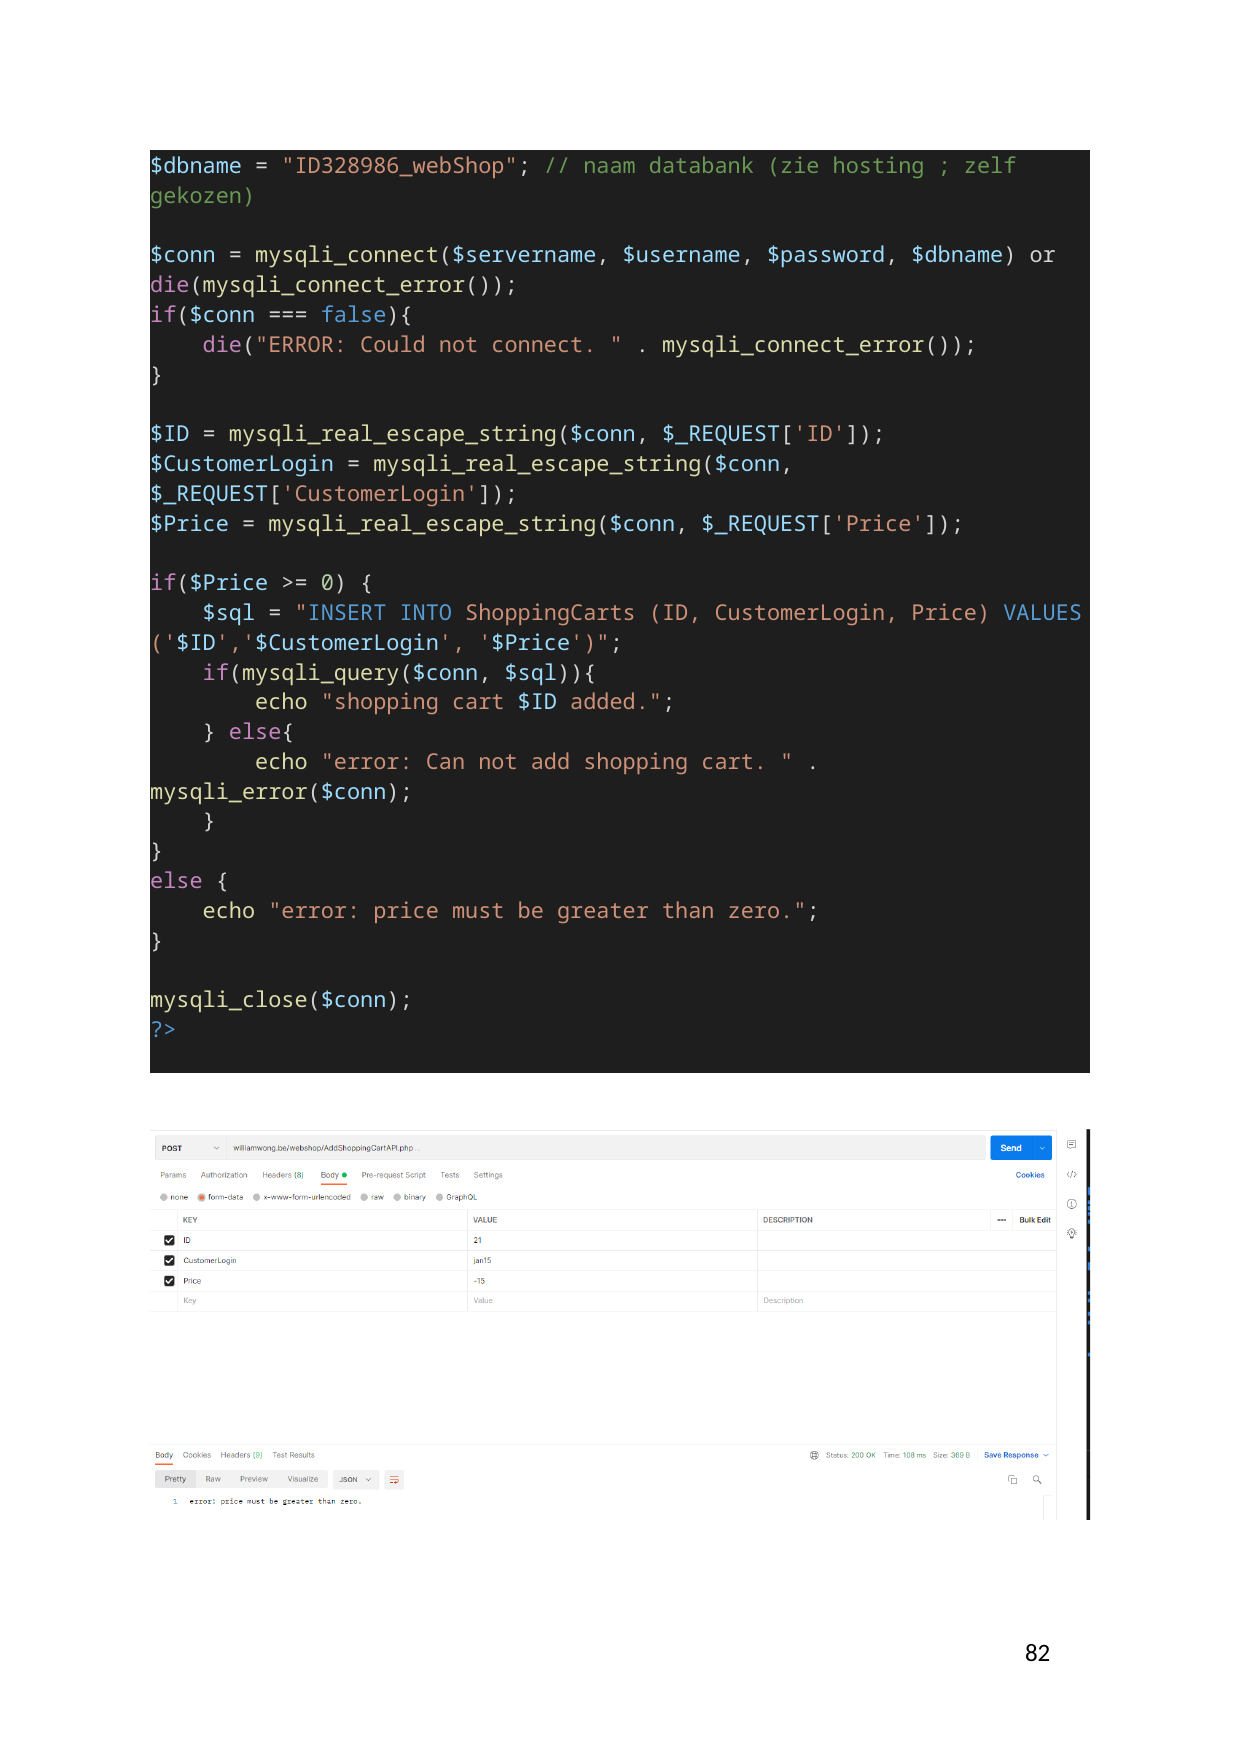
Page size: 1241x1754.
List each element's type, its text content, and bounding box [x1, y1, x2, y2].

text } [150, 835, 1090, 865]
text if($Price >= 0) { [150, 567, 1090, 597]
text mysqli_close($conn); [150, 984, 1090, 1014]
text die("ERROR: Could not connect. " . mysqli_connect_error()); [150, 329, 1090, 358]
text $CustomerLogin = mysqli_real_escape_string($conn, $_REQUEST['CustomerLogin']); [150, 448, 1090, 507]
text echo "error: Can not add shopping cart. " . mysqli_error($conn); [150, 746, 1090, 805]
text $Price = mysqli_real_escape_string($conn, $_REQUEST['Price']); [150, 507, 1090, 537]
text } [150, 805, 1090, 835]
text $sql = "INSERT INTO ShoppingCarts (ID, CustomerLogin, Price) VALUES ('$ID','$CustomerLogin', '$Price')"; [150, 597, 1090, 656]
text $dbname = "ID328986_webShop"; // naam databank (zie hosting ; zelf gekozen) [150, 150, 1090, 209]
text ?> [150, 1014, 1090, 1044]
text } [150, 358, 1090, 388]
text } [150, 924, 1090, 954]
text if($conn === false){ [150, 299, 1090, 329]
text } else{ [150, 716, 1090, 746]
text $ID = mysqli_real_escape_string($conn, $_REQUEST['ID']); [150, 418, 1090, 448]
text echo "error: price must be greater than zero."; [150, 895, 1090, 924]
text else { [150, 865, 1090, 895]
text echo "shopping cart $ID added."; [150, 686, 1090, 716]
text $conn = mysqli_connect($servername, $username, $password, $dbname) or die(mysqli_connect_error()); [150, 239, 1090, 299]
text if(mysqli_query($conn, $sql)){ [150, 656, 1090, 686]
picture [150, 1129, 1091, 1520]
